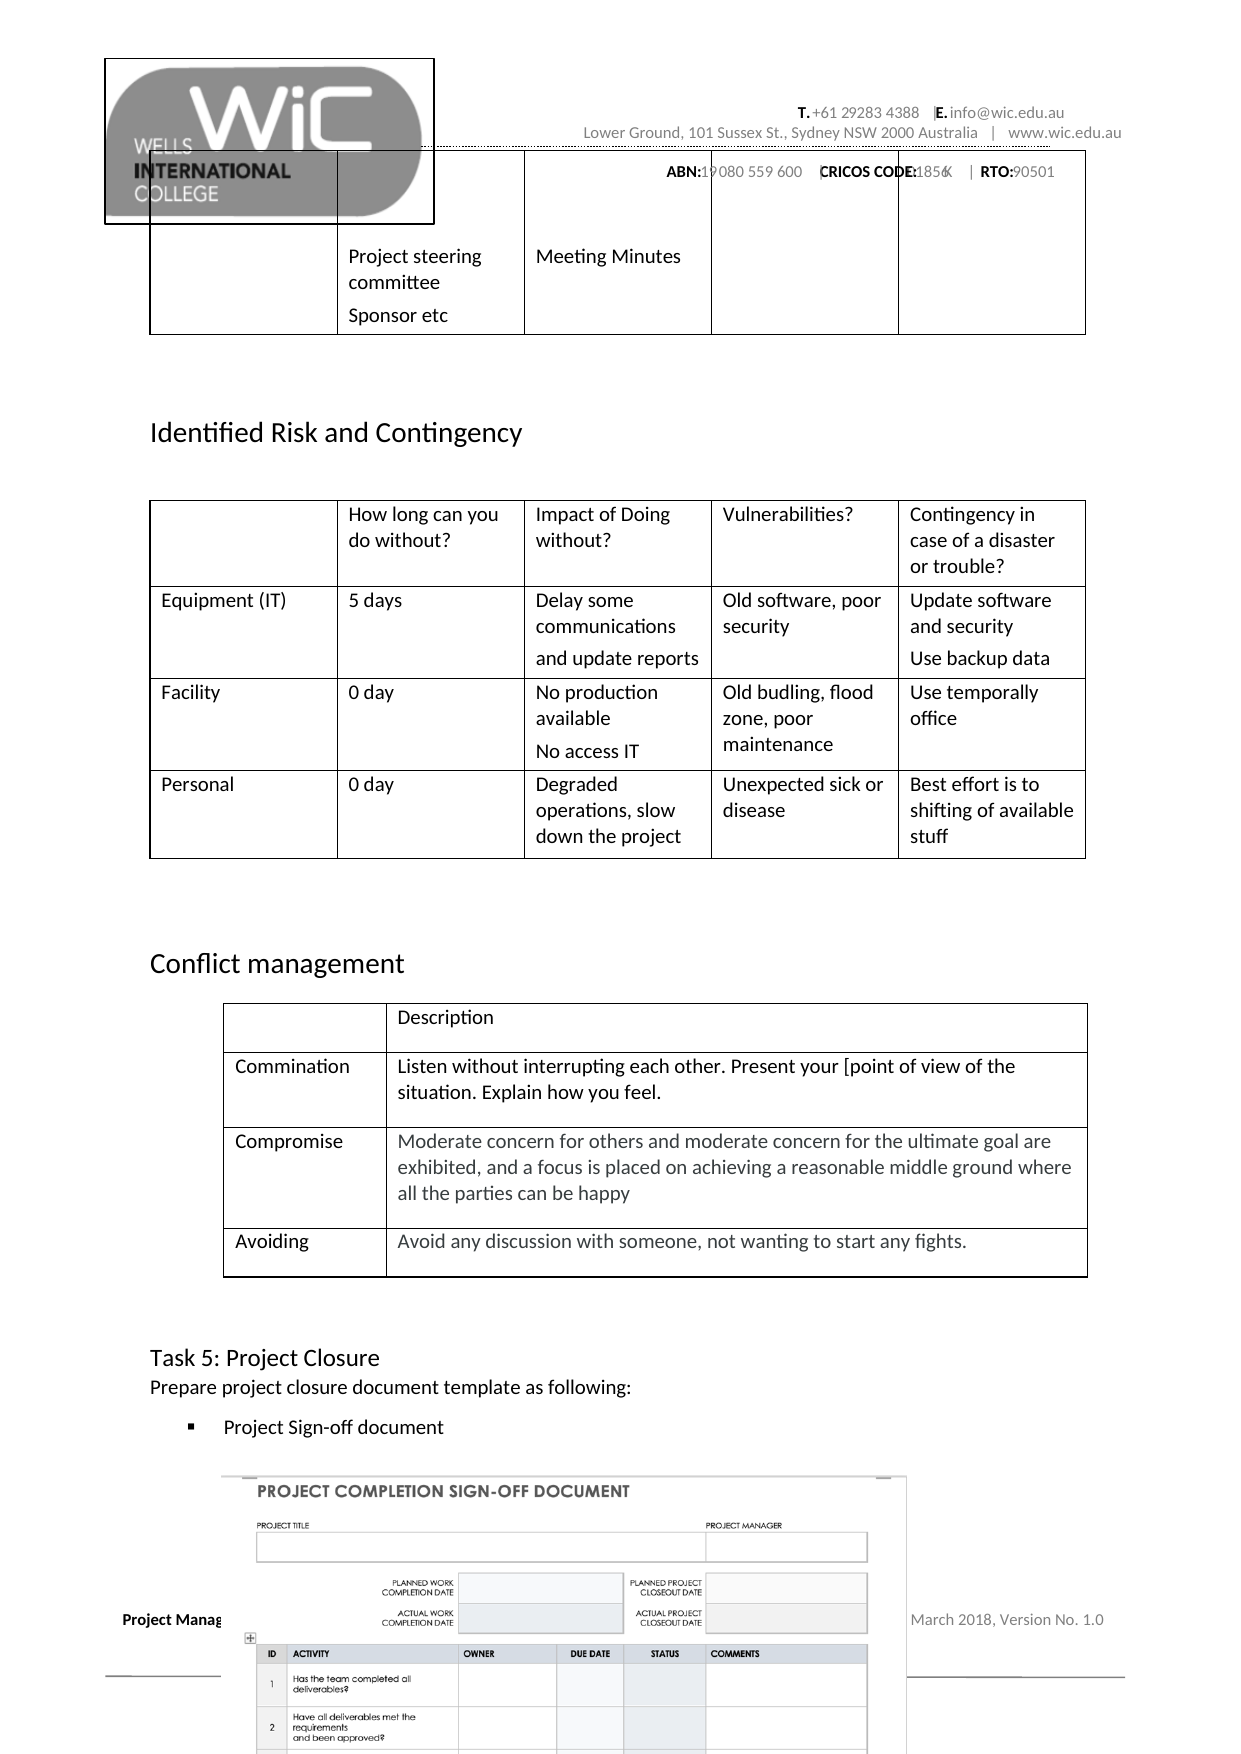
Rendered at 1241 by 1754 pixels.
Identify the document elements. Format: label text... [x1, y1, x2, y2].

table_cell 5 days [338, 587, 524, 678]
subtitle Task 5: Project Closure [150, 1343, 1090, 1373]
table_cell Delay some communications and update reports [525, 587, 711, 678]
table_header Vulnerabilities? [712, 501, 898, 586]
table_cell Use temporally office [899, 679, 1085, 770]
table_header How long can you do without? [338, 501, 524, 586]
table_header [151, 501, 337, 586]
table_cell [338, 151, 524, 334]
table_cell 0 day [338, 679, 524, 770]
table_cell Avoid any discussion with someone, not wanting to start any fights. [387, 1229, 1087, 1276]
table_header Contingency in case of a disaster or trouble? [899, 501, 1085, 586]
table_cell Personal [151, 771, 337, 858]
table_cell Project manger [899, 151, 1085, 334]
table_cell Best effort is to shifting of available stuff [899, 771, 1085, 858]
table_cell 0 day [338, 771, 524, 858]
table_cell No production available No access IT [525, 679, 711, 770]
table_header [224, 1004, 386, 1052]
table_cell Unexpected sick or disease [712, 771, 898, 858]
text Prepare project closure document template as following: [150, 1374, 1090, 1399]
table_cell Listen without interrupting each other. Present your [point of view of the situation. Explain how you feel. [387, 1053, 1087, 1127]
text Identified Risk and Contingency [150, 414, 1090, 449]
table_cell Compromise [224, 1128, 386, 1228]
table_cell As needed [712, 151, 898, 334]
list Project Sign-off document [186, 1414, 1090, 1440]
table_cell Commination [224, 1053, 386, 1127]
picture [106, 59, 433, 223]
table_cell Equipment (IT) [151, 587, 337, 678]
table_cell Old software, poor security [712, 587, 898, 678]
table_cell Update software and security Use backup data [899, 587, 1085, 678]
table_header Description [387, 1004, 1087, 1052]
table_cell Old budling, flood zone, poor maintenance [712, 679, 898, 770]
table_cell Avoiding [224, 1229, 386, 1276]
table_cell Project Risks [151, 151, 337, 334]
text Conflict management [150, 945, 1090, 981]
table_cell Degraded operations, slow down the project [525, 771, 711, 858]
table_cell Facility [151, 679, 337, 770]
table_cell Moderate concern for others and moderate concern for the ultimate goal are exhibited, and a focus is placed on achieving a reasonable middle ground where all the parties can be happy [387, 1128, 1087, 1228]
table_header Impact of Doing without? [525, 501, 711, 586]
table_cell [525, 151, 711, 334]
picture [221, 1475, 907, 1754]
